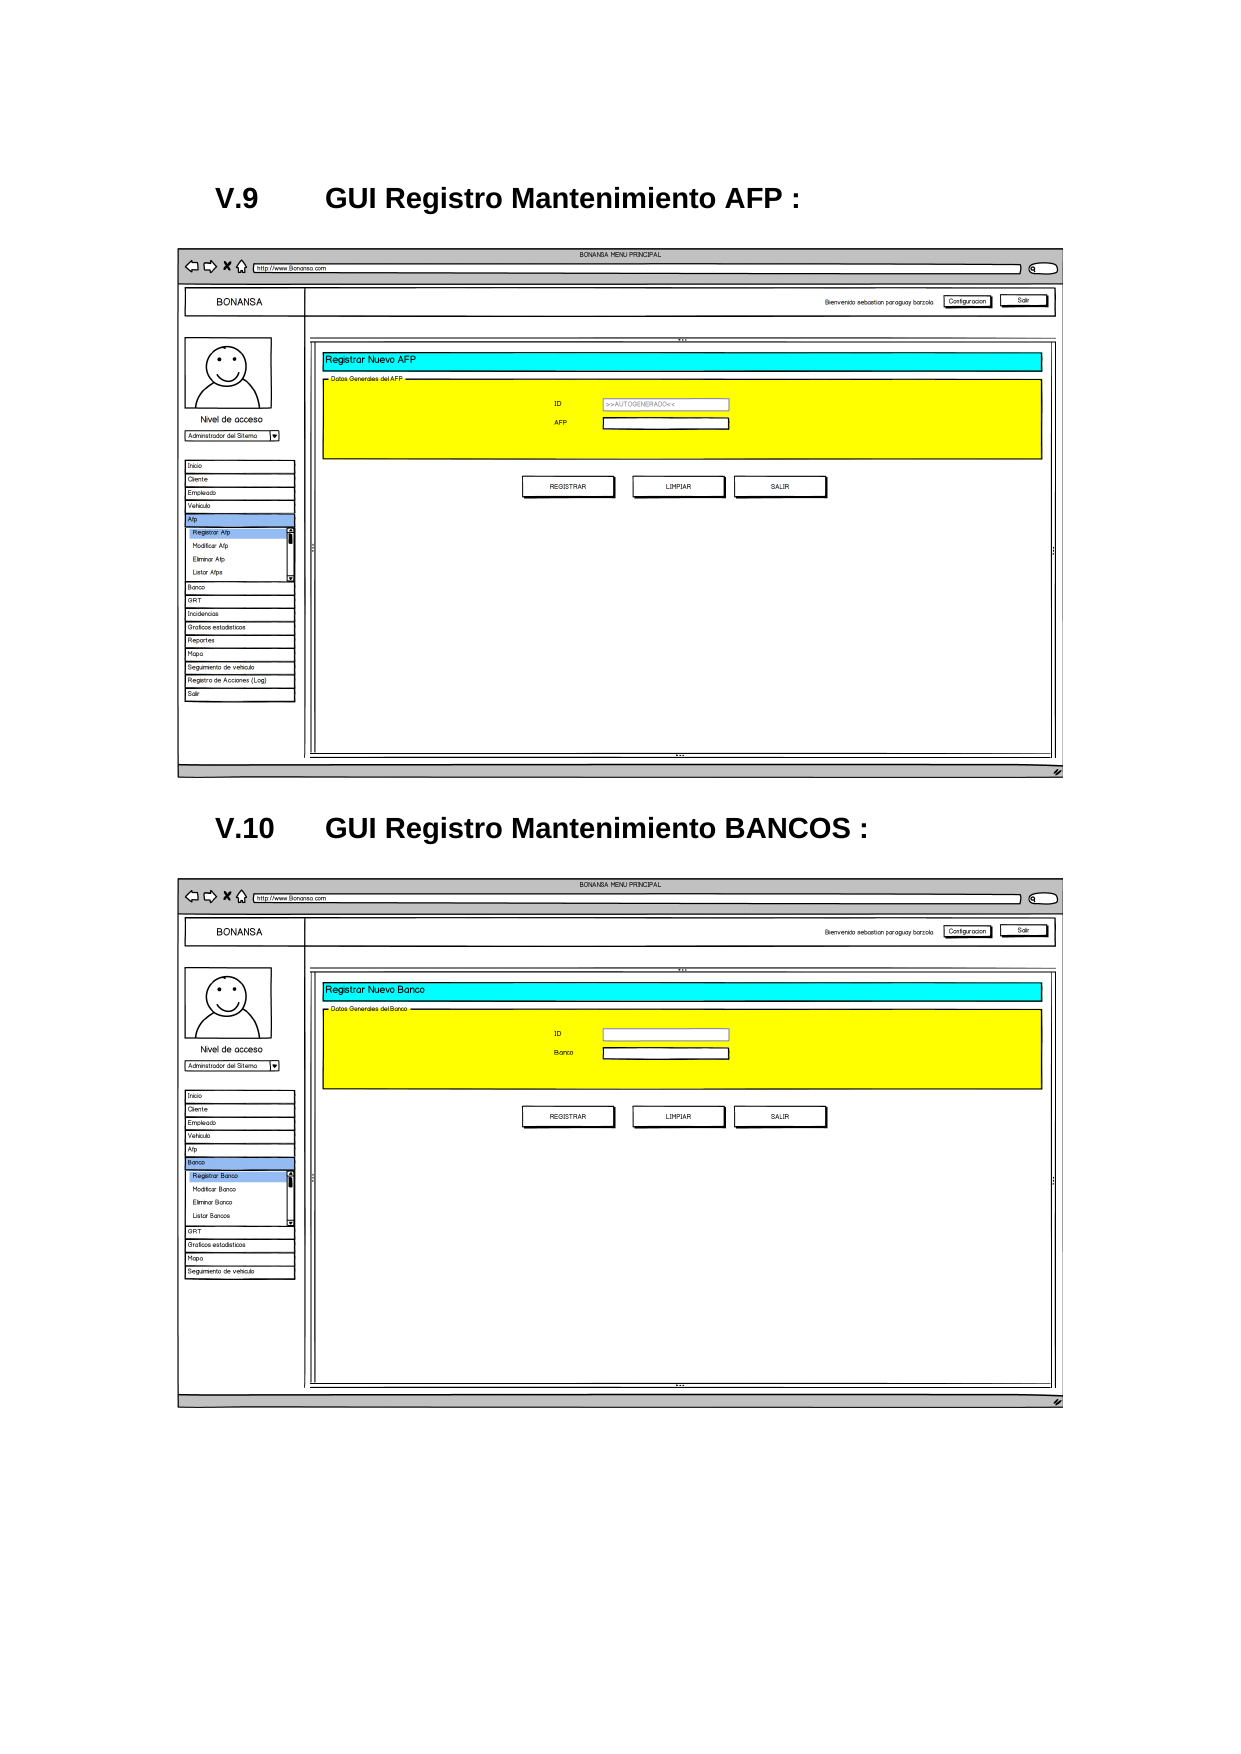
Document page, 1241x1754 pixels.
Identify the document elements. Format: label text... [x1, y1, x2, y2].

picture [177, 248, 1063, 778]
list GUI Registro Mantenimiento BANCOS : [215, 811, 1063, 845]
list GUI Registro Mantenimiento AFP : [215, 181, 1063, 215]
picture [177, 878, 1063, 1408]
